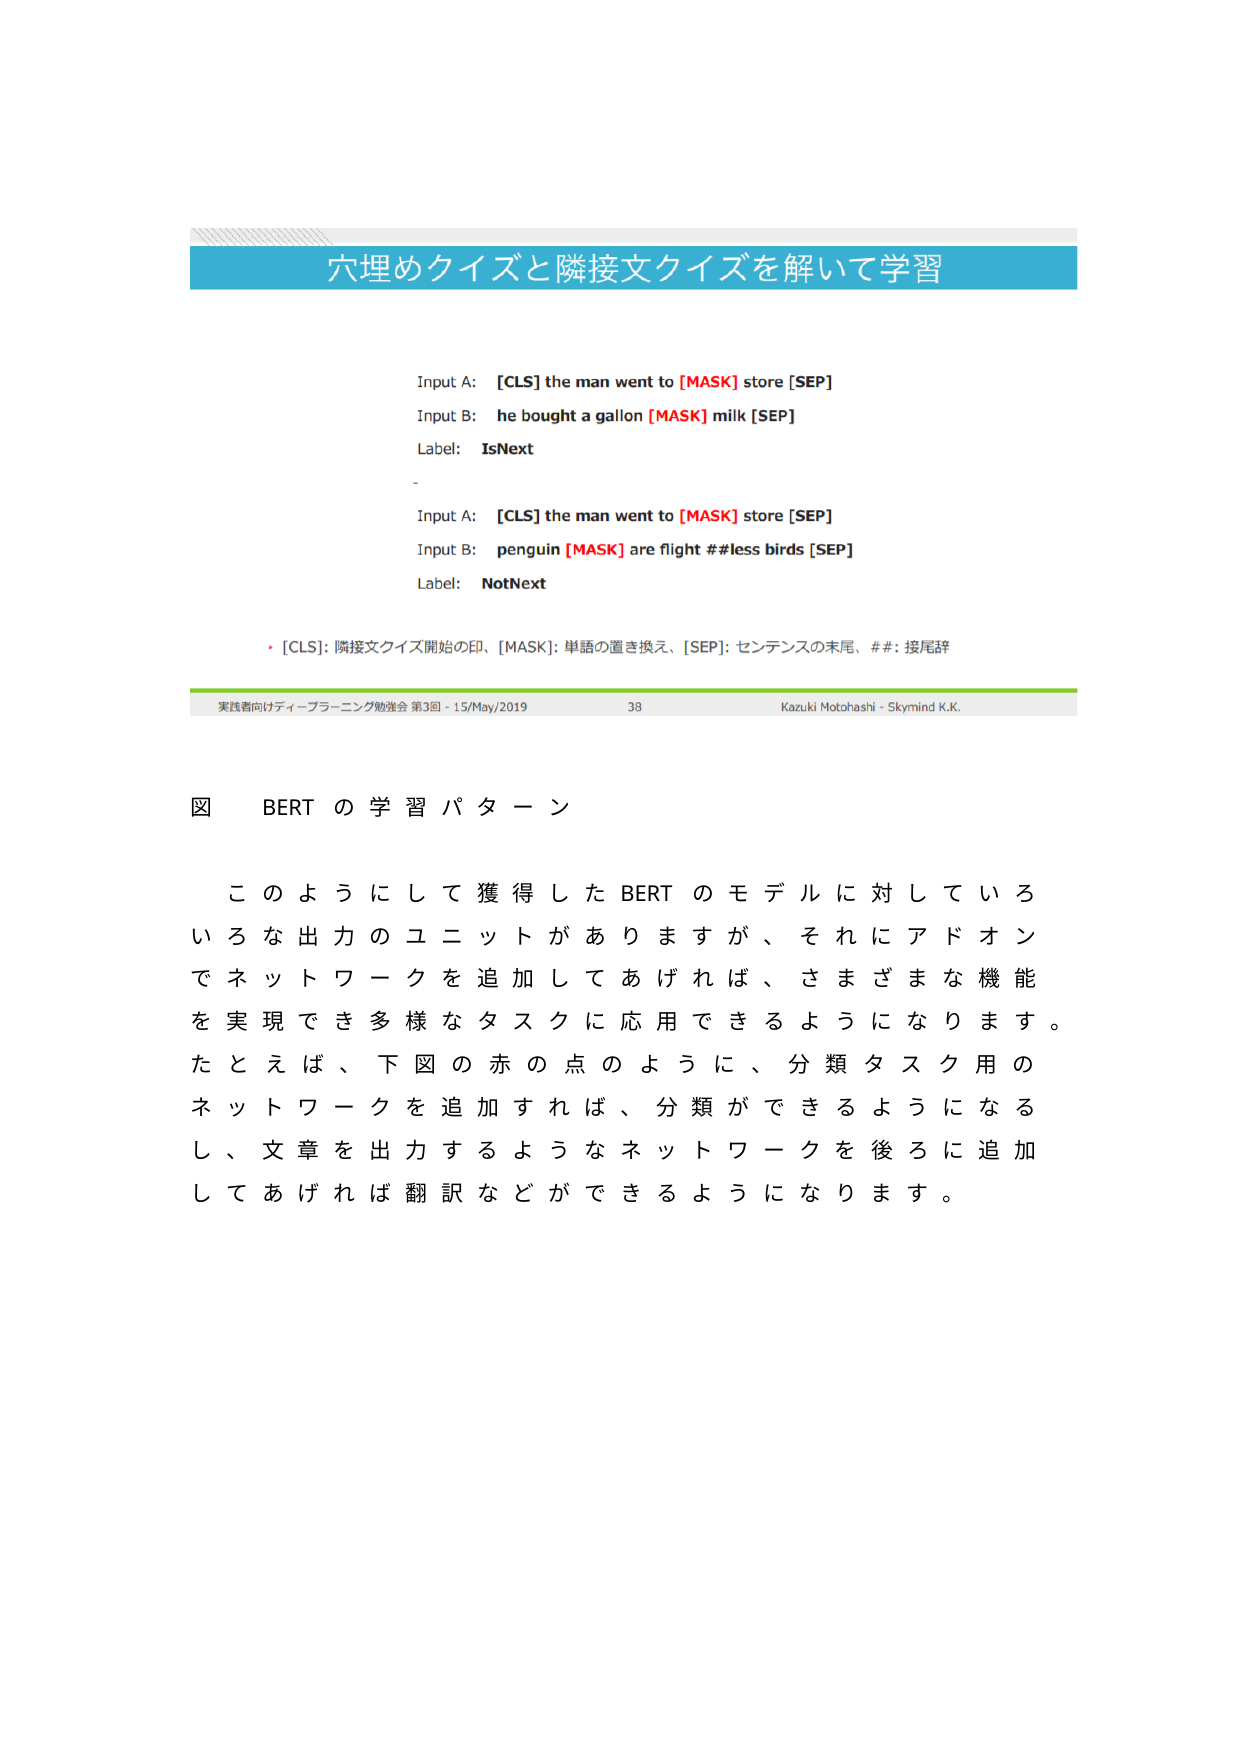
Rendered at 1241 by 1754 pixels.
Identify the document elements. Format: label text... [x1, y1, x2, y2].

text このようにして獲得したBERTのモデルに対していろいろな出力のユニットがありますが、それにアドオンでネットワークを追加してあげれば、さまざまな機能を実現でき多様なタスクに応用できるようになります。たとえば、下図の赤の点のように、分類タスク用のネットワークを追加すれば、分類ができるようになるし、文章を出力するようなネットワークを後ろに追加してあげれば翻訳などができるようになります。 [190, 870, 1050, 1213]
picture [190, 228, 1078, 716]
text 図 BERTの学習パターン [190, 785, 1050, 827]
